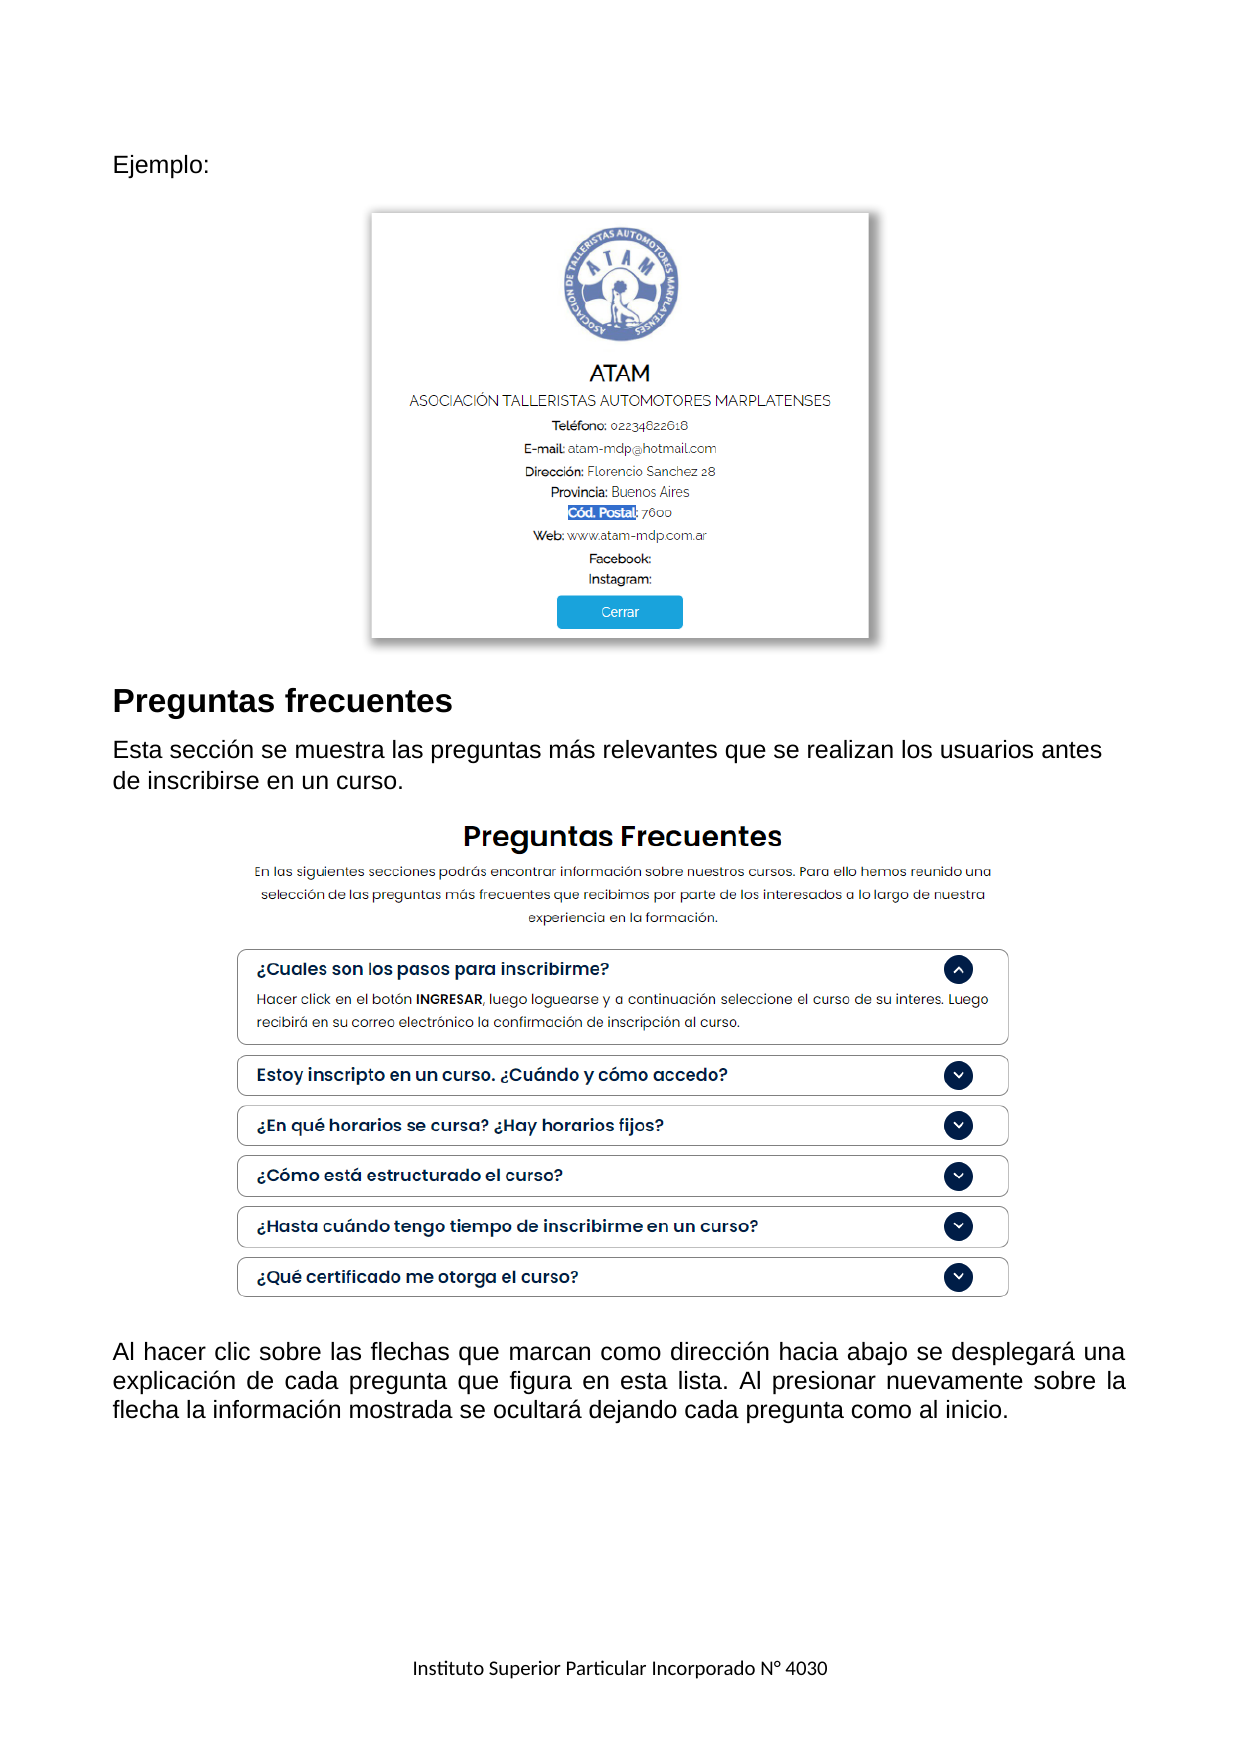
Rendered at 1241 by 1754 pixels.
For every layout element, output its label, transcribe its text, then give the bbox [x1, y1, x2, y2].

picture [371, 213, 869, 638]
subtitle Preguntas frecuentes [112, 681, 1128, 720]
text Al hacer clic sobre las flechas que marcan como dirección hacia abajo se desplegará una explicación de cada pregunta que figura en esta lista. Al presionar nuevamente sobre la flecha la información mostrada se ocultará dejando cada pregunta como al inicio. [112, 1337, 1128, 1423]
picture [213, 810, 1027, 1319]
text Ejemplo: [112, 150, 1128, 179]
text Esta sección se muestra las preguntas más relevantes que se realizan los usuarios antes de inscribirse en un curso. [112, 735, 1128, 795]
